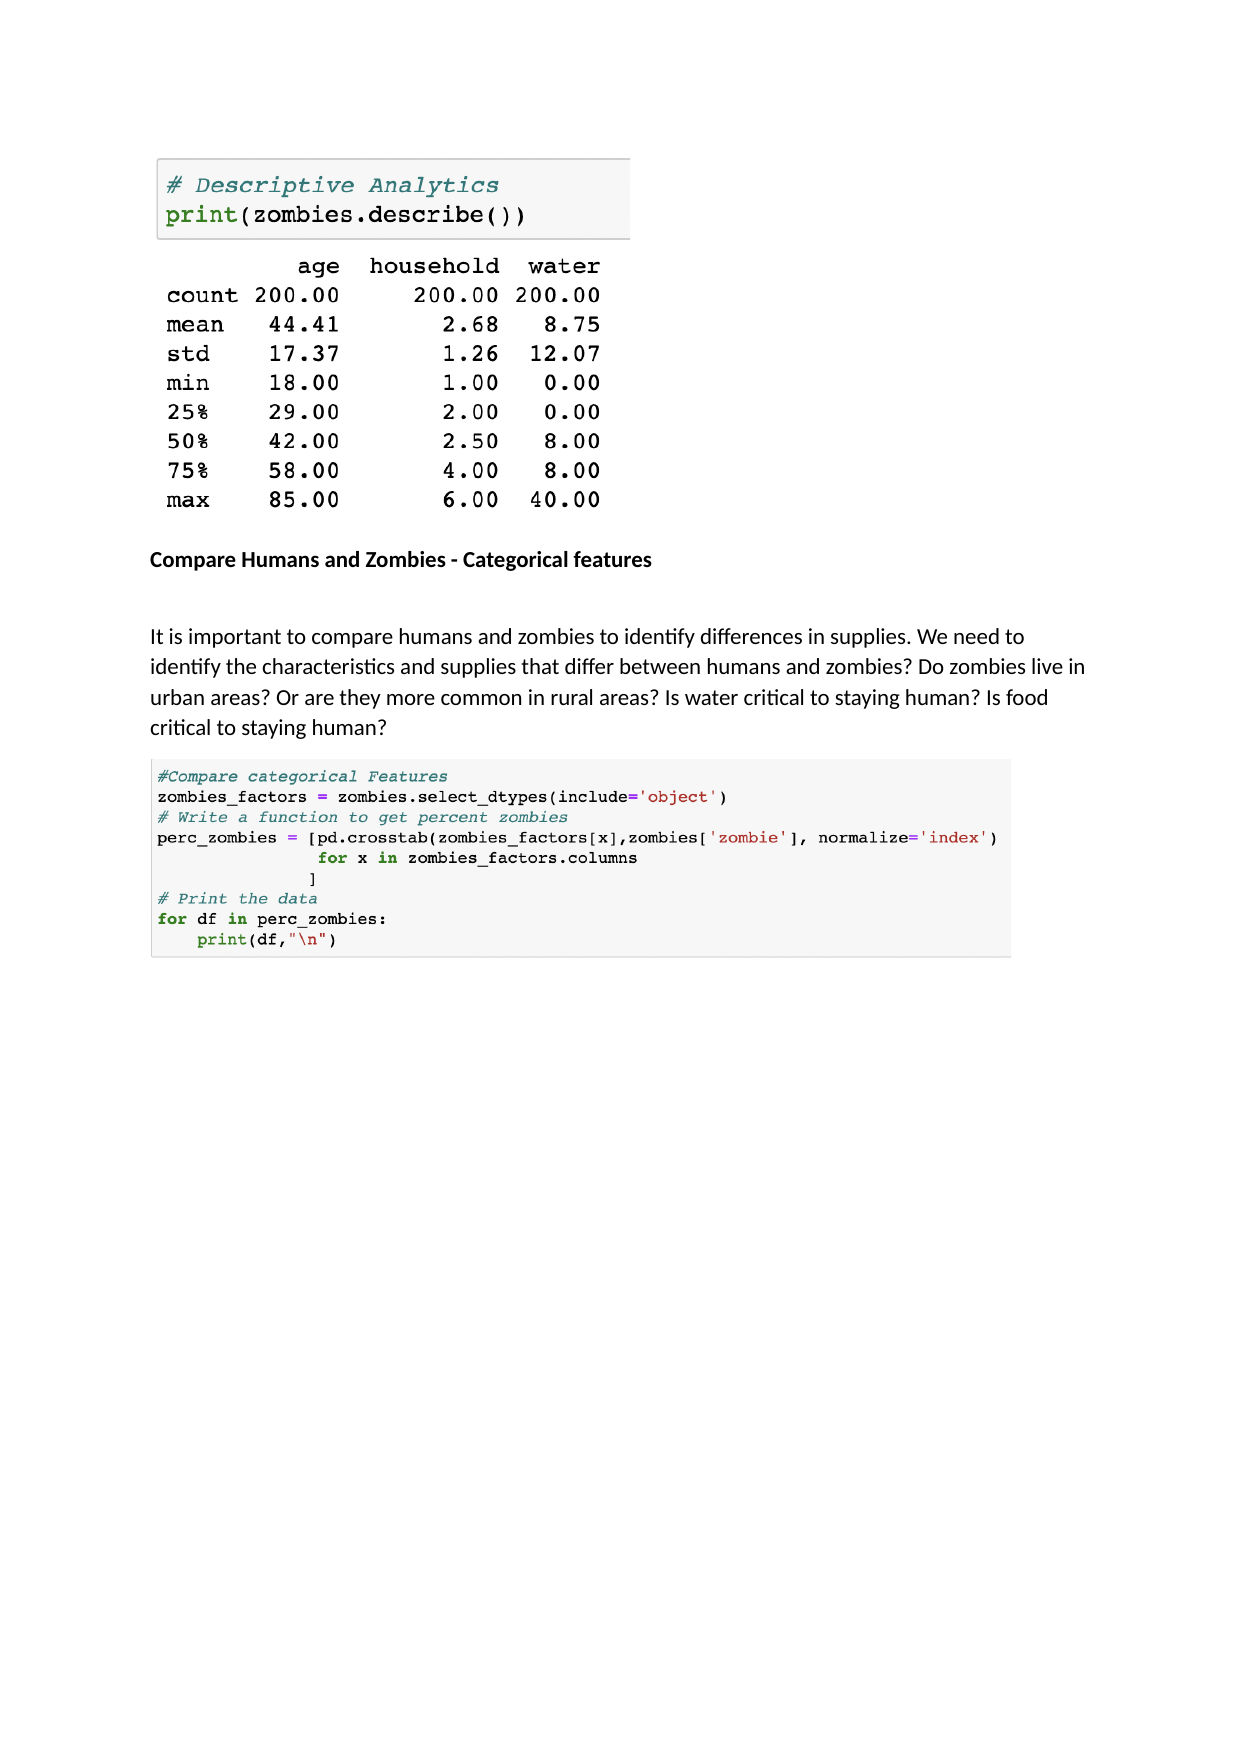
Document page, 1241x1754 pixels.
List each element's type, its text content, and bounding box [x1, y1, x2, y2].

picture [150, 759, 1012, 959]
text Compare Humans and Zombies - Categorical features [150, 545, 1090, 573]
text It is important to compare humans and zombies to identify differences in supplies. We need to identify the characteristics and supplies that differ between humans and zombies? Do zombies live in urban areas? Or are they more common in rural areas? Is water critical to staying human? Is food critical to staying human? [150, 592, 1090, 741]
picture [150, 150, 630, 527]
